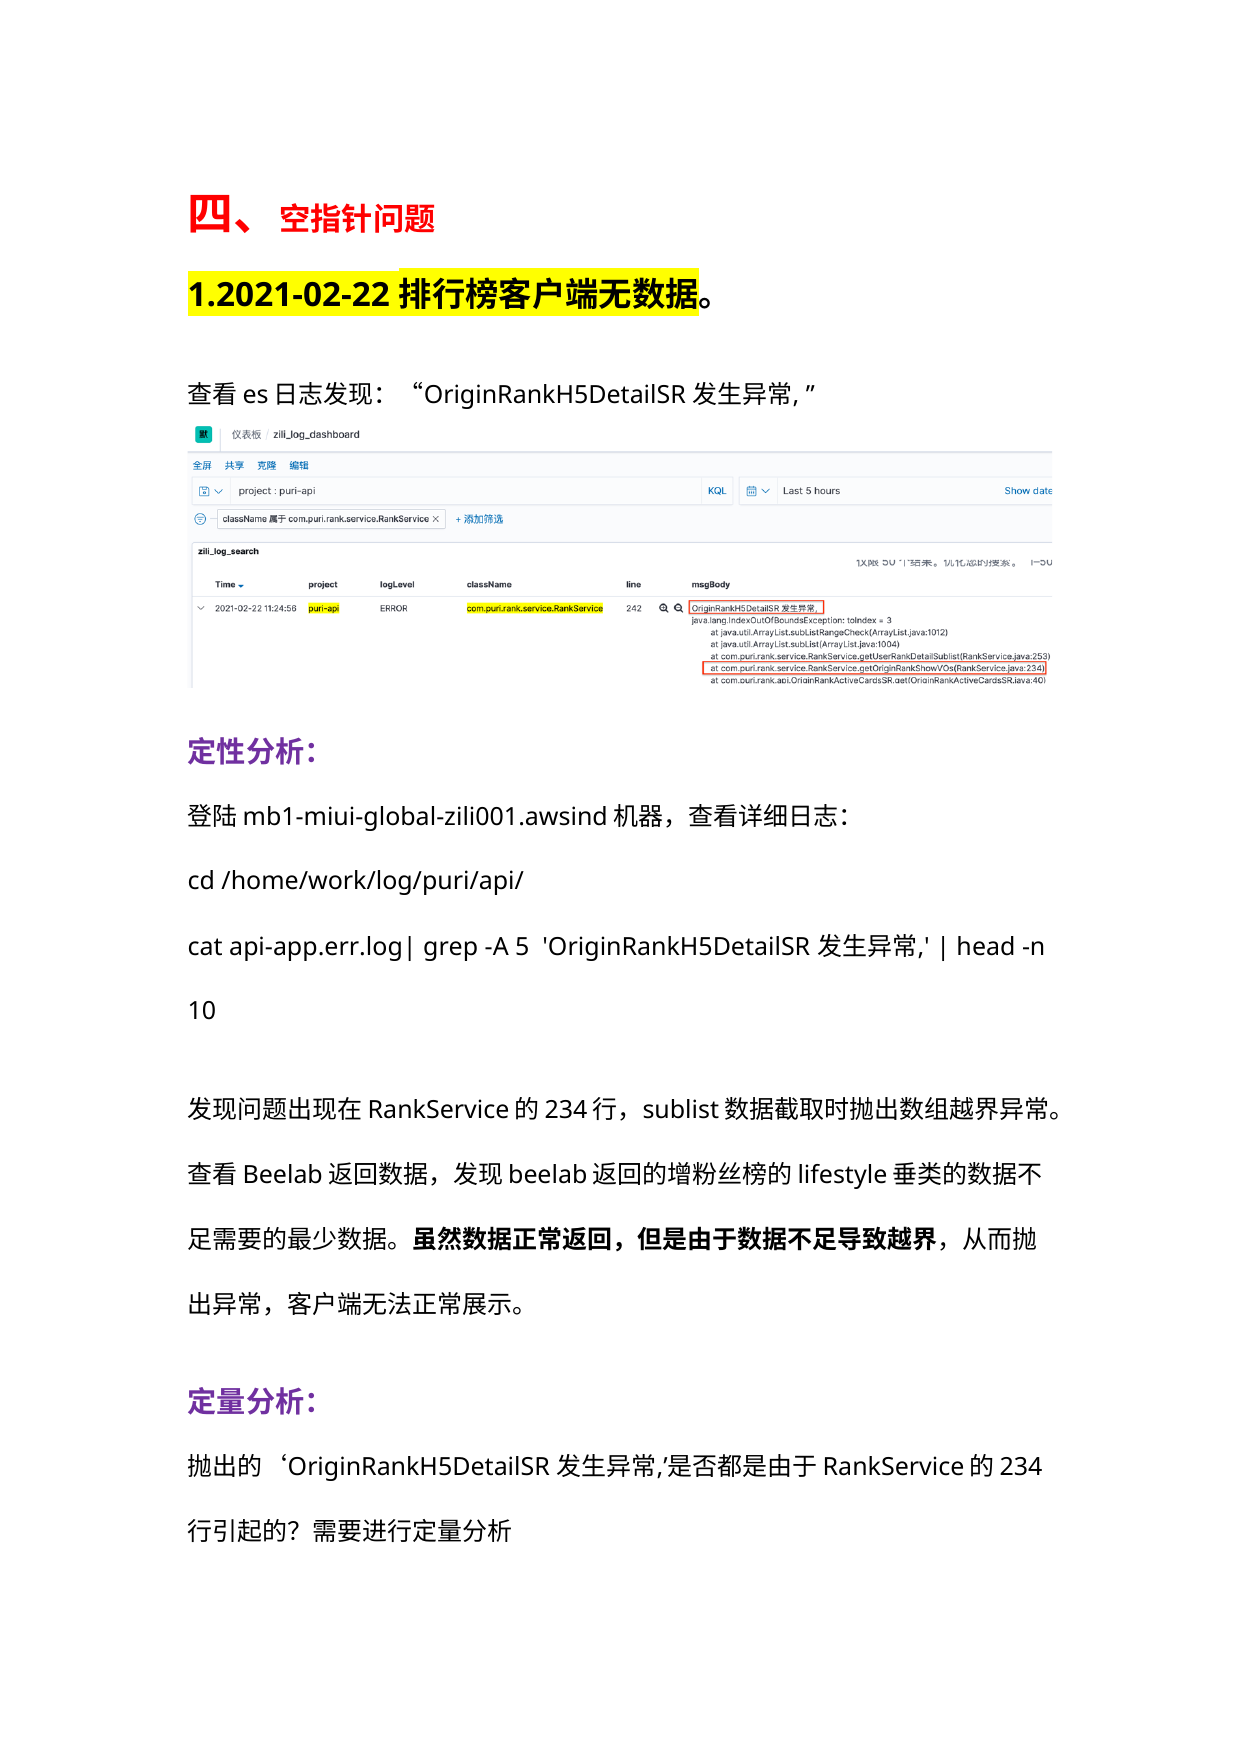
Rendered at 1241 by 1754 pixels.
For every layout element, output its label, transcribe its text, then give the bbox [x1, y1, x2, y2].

subtitle 1.2021-02-22 排行榜客户端无数据。 [187, 259, 1053, 324]
subtitle 四、空指针问题 [187, 162, 1053, 259]
text 定性分析： [187, 717, 1053, 782]
text cat api-app.err.log| grep -A 5 'OriginRankH5DetailSR 发生异常,' | head -n 10 [187, 912, 1053, 1042]
text 登陆mb1-miui-global-zili001.awsind机器，查看详细日志： [187, 782, 1053, 847]
text 定量分析： [187, 1367, 1053, 1432]
text cd /home/work/log/puri/api/ [187, 847, 1053, 912]
text 发现问题出现在RankService的234行，sublist数据截取时抛出数组越界异常。 [187, 1075, 1053, 1140]
picture [187, 424, 1053, 688]
text 抛出的‘OriginRankH5DetailSR 发生异常,’是否都是由于RankService的234行引起的？需要进行定量分析 [187, 1432, 1053, 1562]
text 查看Beelab返回数据，发现beelab返回的增粉丝榜的lifestyle垂类的数据不足需要的最少数据。虽然数据正常返回，但是由于数据不足导致越界，从而抛出异常，客户端无法正常展示。 [187, 1140, 1053, 1335]
text 查看es日志发现：“OriginRankH5DetailSR 发生异常, ” [187, 360, 1053, 424]
